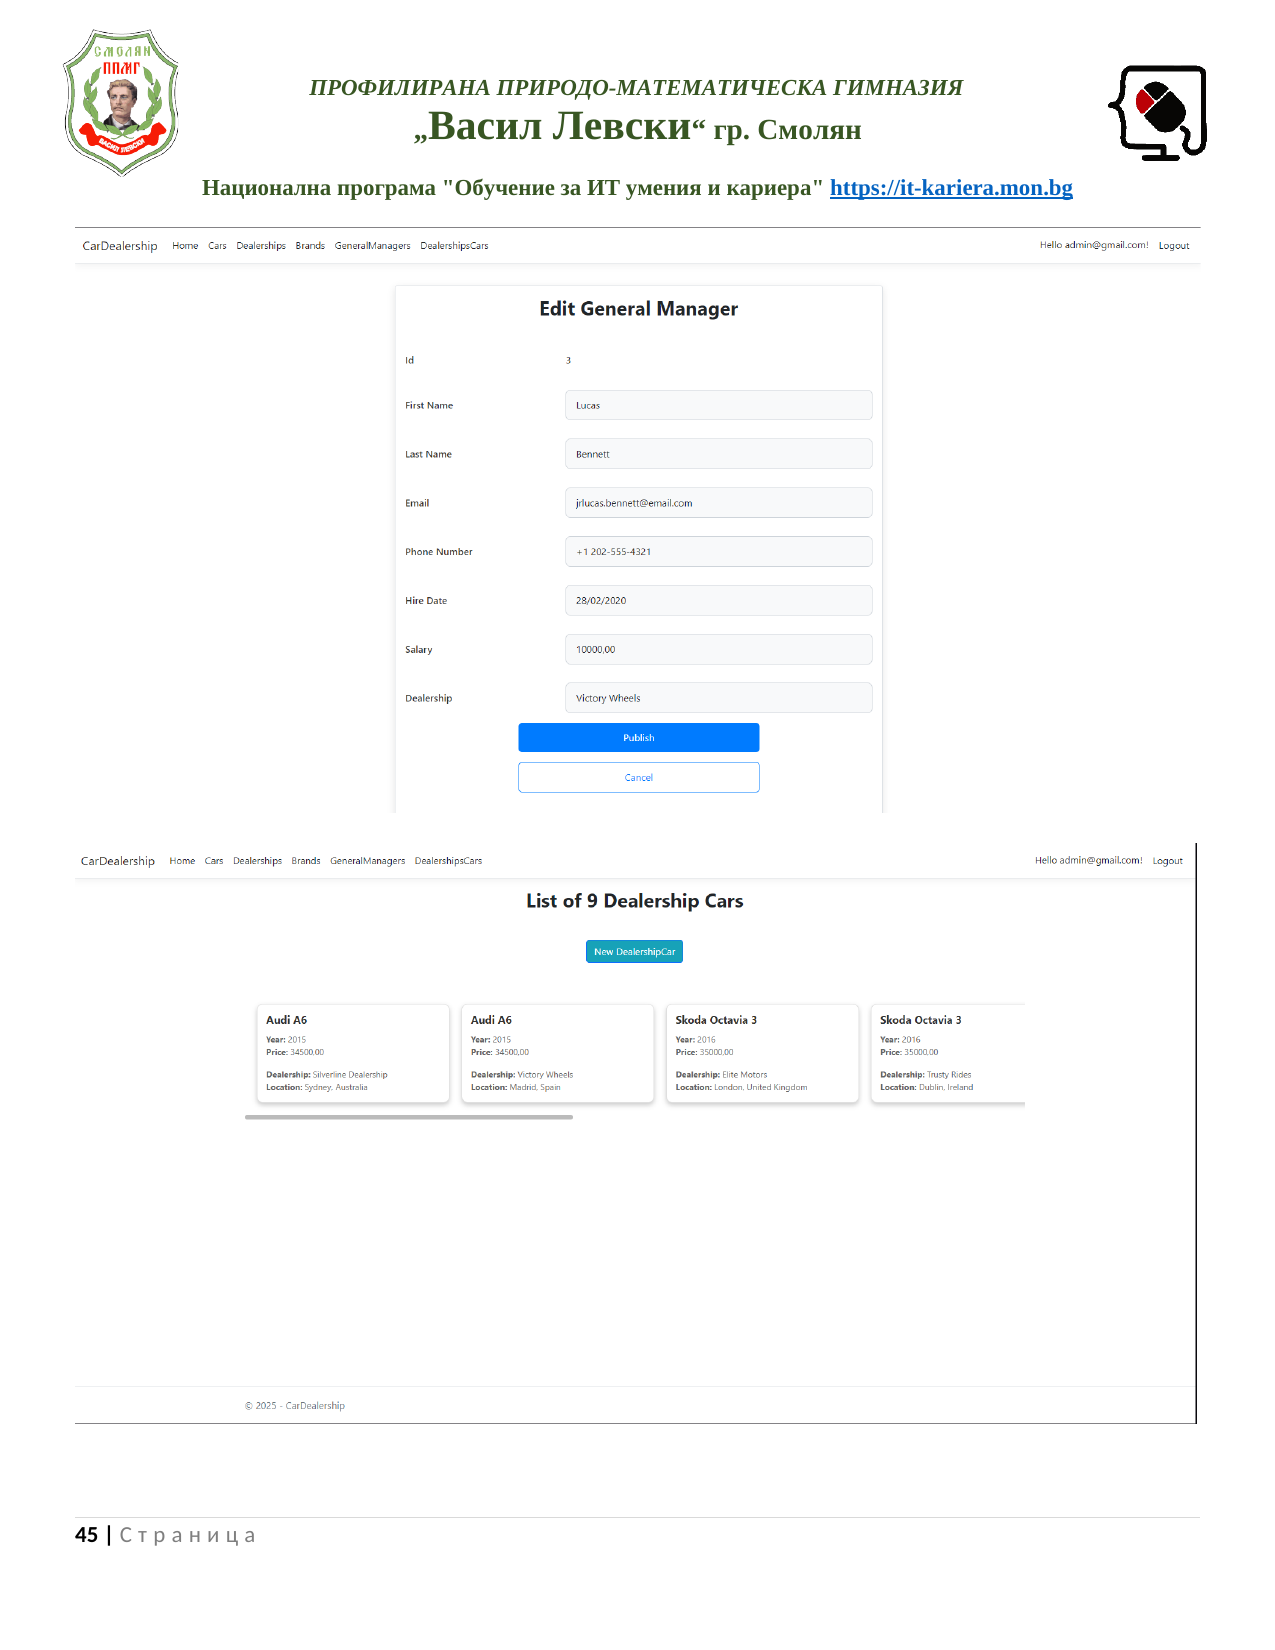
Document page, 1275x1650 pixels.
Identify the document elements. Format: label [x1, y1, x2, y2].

picture [75, 227, 1201, 813]
picture [75, 843, 1197, 1424]
picture [62, 29, 179, 177]
picture [1101, 57, 1214, 167]
